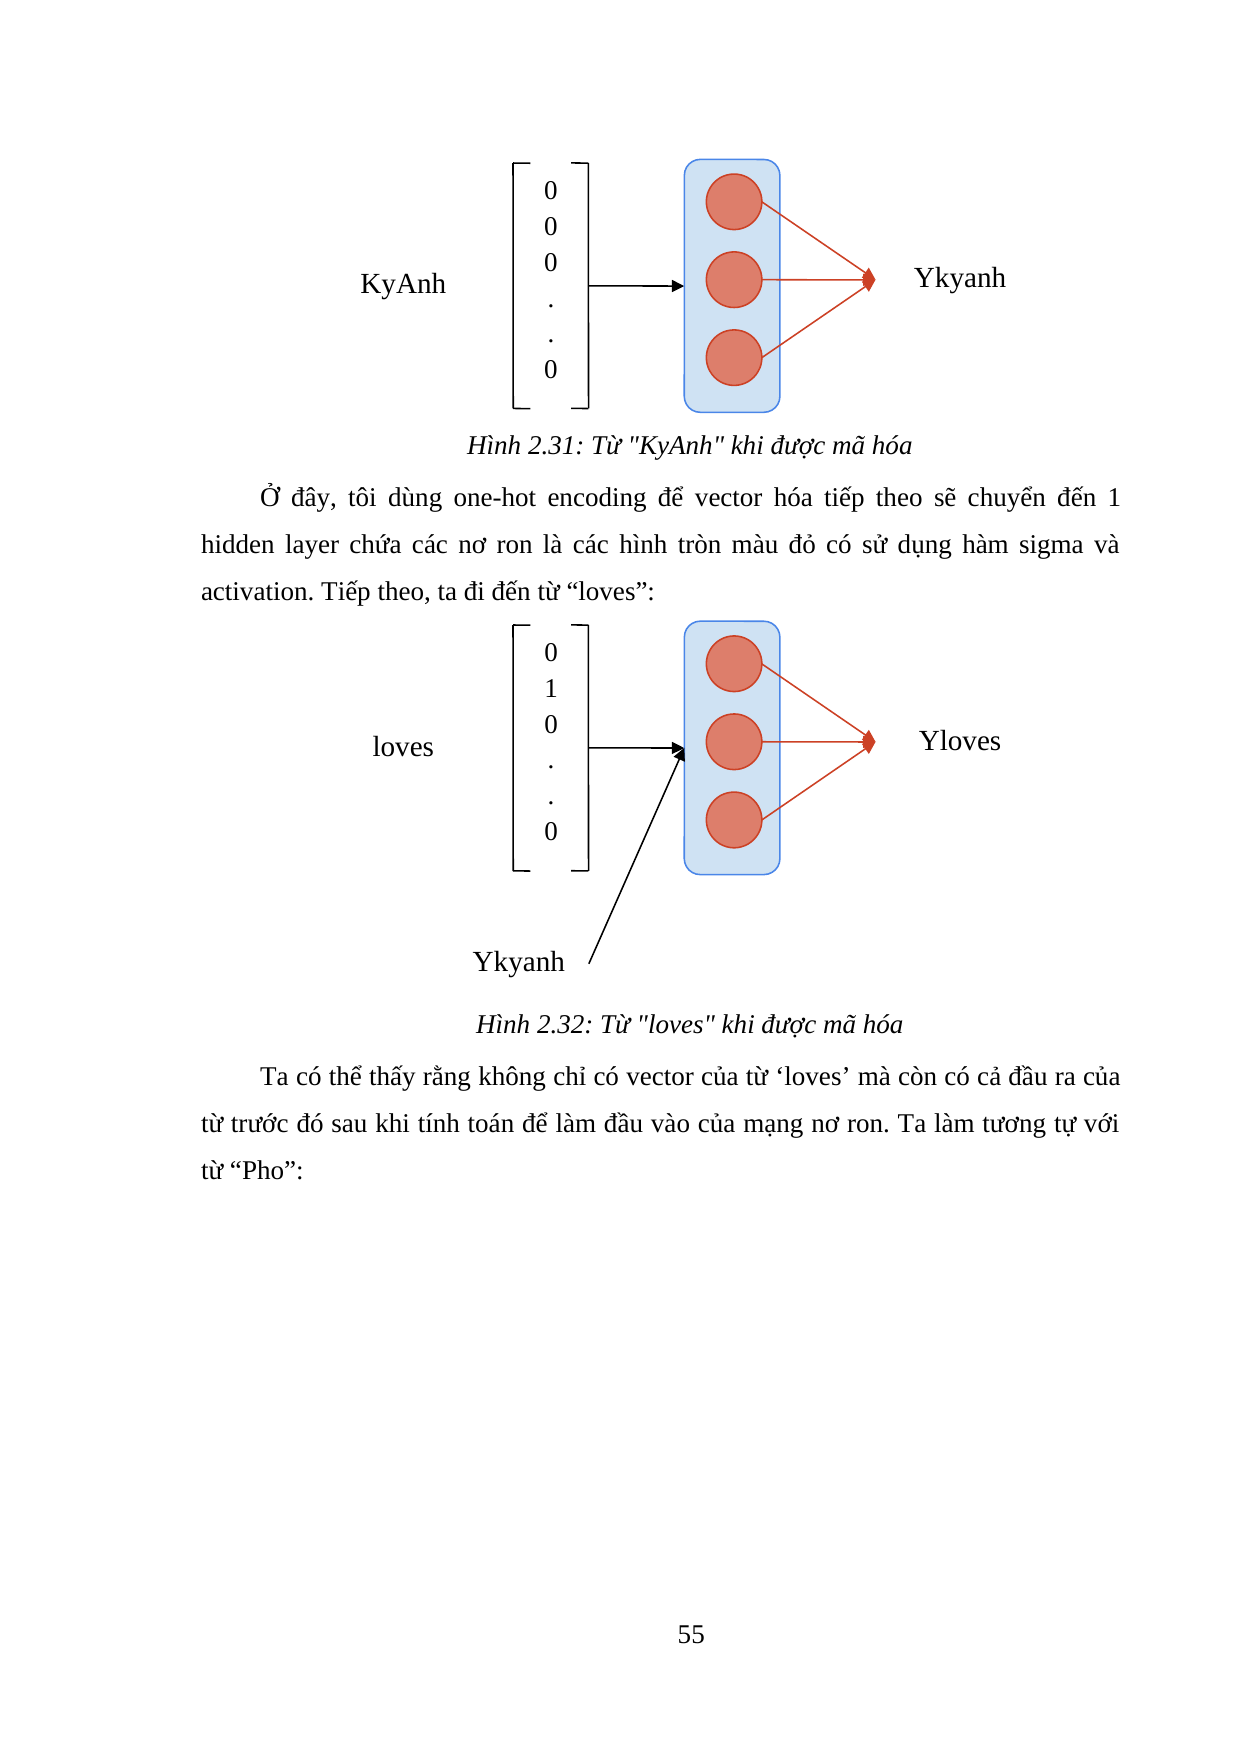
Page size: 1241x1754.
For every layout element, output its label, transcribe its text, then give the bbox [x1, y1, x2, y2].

text Ta có thể thấy rằng không chỉ có vector của từ ‘loves’ mà còn có cả đầu ra của từ trước đó sau khi tính toán để làm đầu vào của mạng nơ ron. Ta làm tương tự với từ “Pho”: [201, 1060, 1122, 1185]
text Ở đây, tôi dùng one-hot encoding để vector hóa tiếp theo sẽ chuyển đến 1 hidden layer chứa các nơ ron là các hình tròn màu đỏ có sử dụng hàm sigma và activation. Tiếp theo, ta đi đến từ “loves”: [201, 481, 1122, 606]
text Hình 2.32: Từ "loves" khi được mã hóa [201, 1008, 1122, 1039]
text Hình 2.31: Từ "KyAnh" khi được mã hóa [201, 429, 1122, 461]
